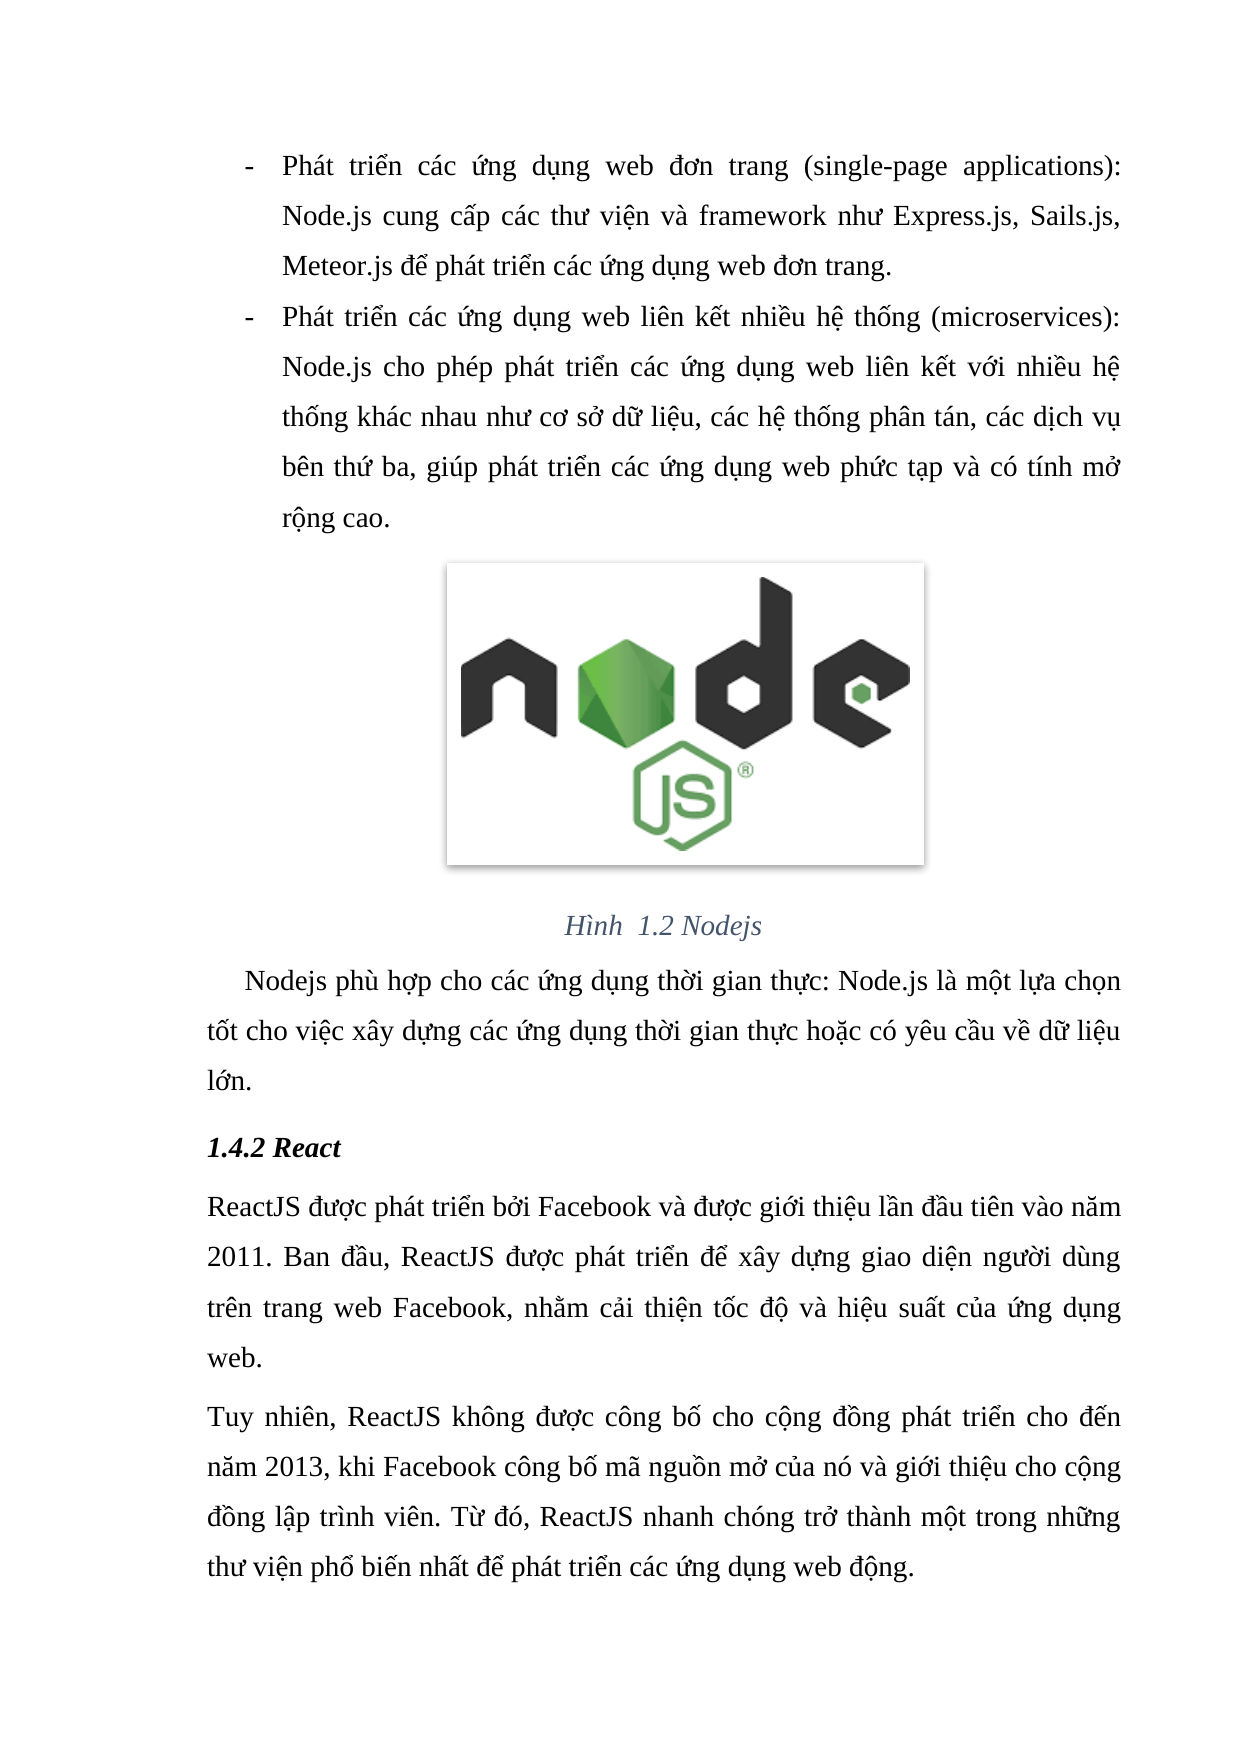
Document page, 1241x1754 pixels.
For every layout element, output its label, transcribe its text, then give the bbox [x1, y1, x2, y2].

picture [461, 577, 910, 851]
text Tuy nhiên, ReactJS không được công bố cho cộng đồng phát triển cho đến năm 2013, khi Facebook công bố mã nguồn mở của nó và giới thiệu cho cộng đồng lập trình viên. Từ đó, ReactJS nhanh chóng trở thành một trong những thư viện phổ biến nhất để phát triển các ứng dụng web động. [207, 1399, 1122, 1583]
text ReactJS được phát triển bởi Facebook và được giới thiệu lần đầu tiên vào năm 2011. Ban đầu, ReactJS được phát triển để xây dựng giao diện người dùng trên trang web Facebook, nhằm cải thiện tốc độ và hiệu suất của ứng dụng web. [207, 1189, 1122, 1373]
text Hình 1.2 Nodejs [207, 908, 1122, 942]
list Phát triển các ứng dụng web đơn trang (single-page applications): Node.js cung cấp các thư viện và framework như Express.js, Sails.js, Meteor.js để phát triển các ứng dụng web đơn trang. [244, 148, 1122, 282]
list Phát triển các ứng dụng web liên kết nhiều hệ thống (microservices): Node.js cho phép phát triển các ứng dụng web liên kết với nhiều hệ thống khác nhau như cơ sở dữ liệu, các hệ thống phân tán, các dịch vụ bên thứ ba, giúp phát triển các ứng dụng web phức tạp và có tính mở rộng cao. [244, 299, 1122, 533]
text Nodejs phù hợp cho các ứng dụng thời gian thực: Node.js là một lựa chọn tốt cho việc xây dựng các ứng dụng thời gian thực hoặc có yêu cầu về dữ liệu lớn. [207, 963, 1122, 1097]
subtitle 1.4.2 React [207, 1130, 1122, 1164]
